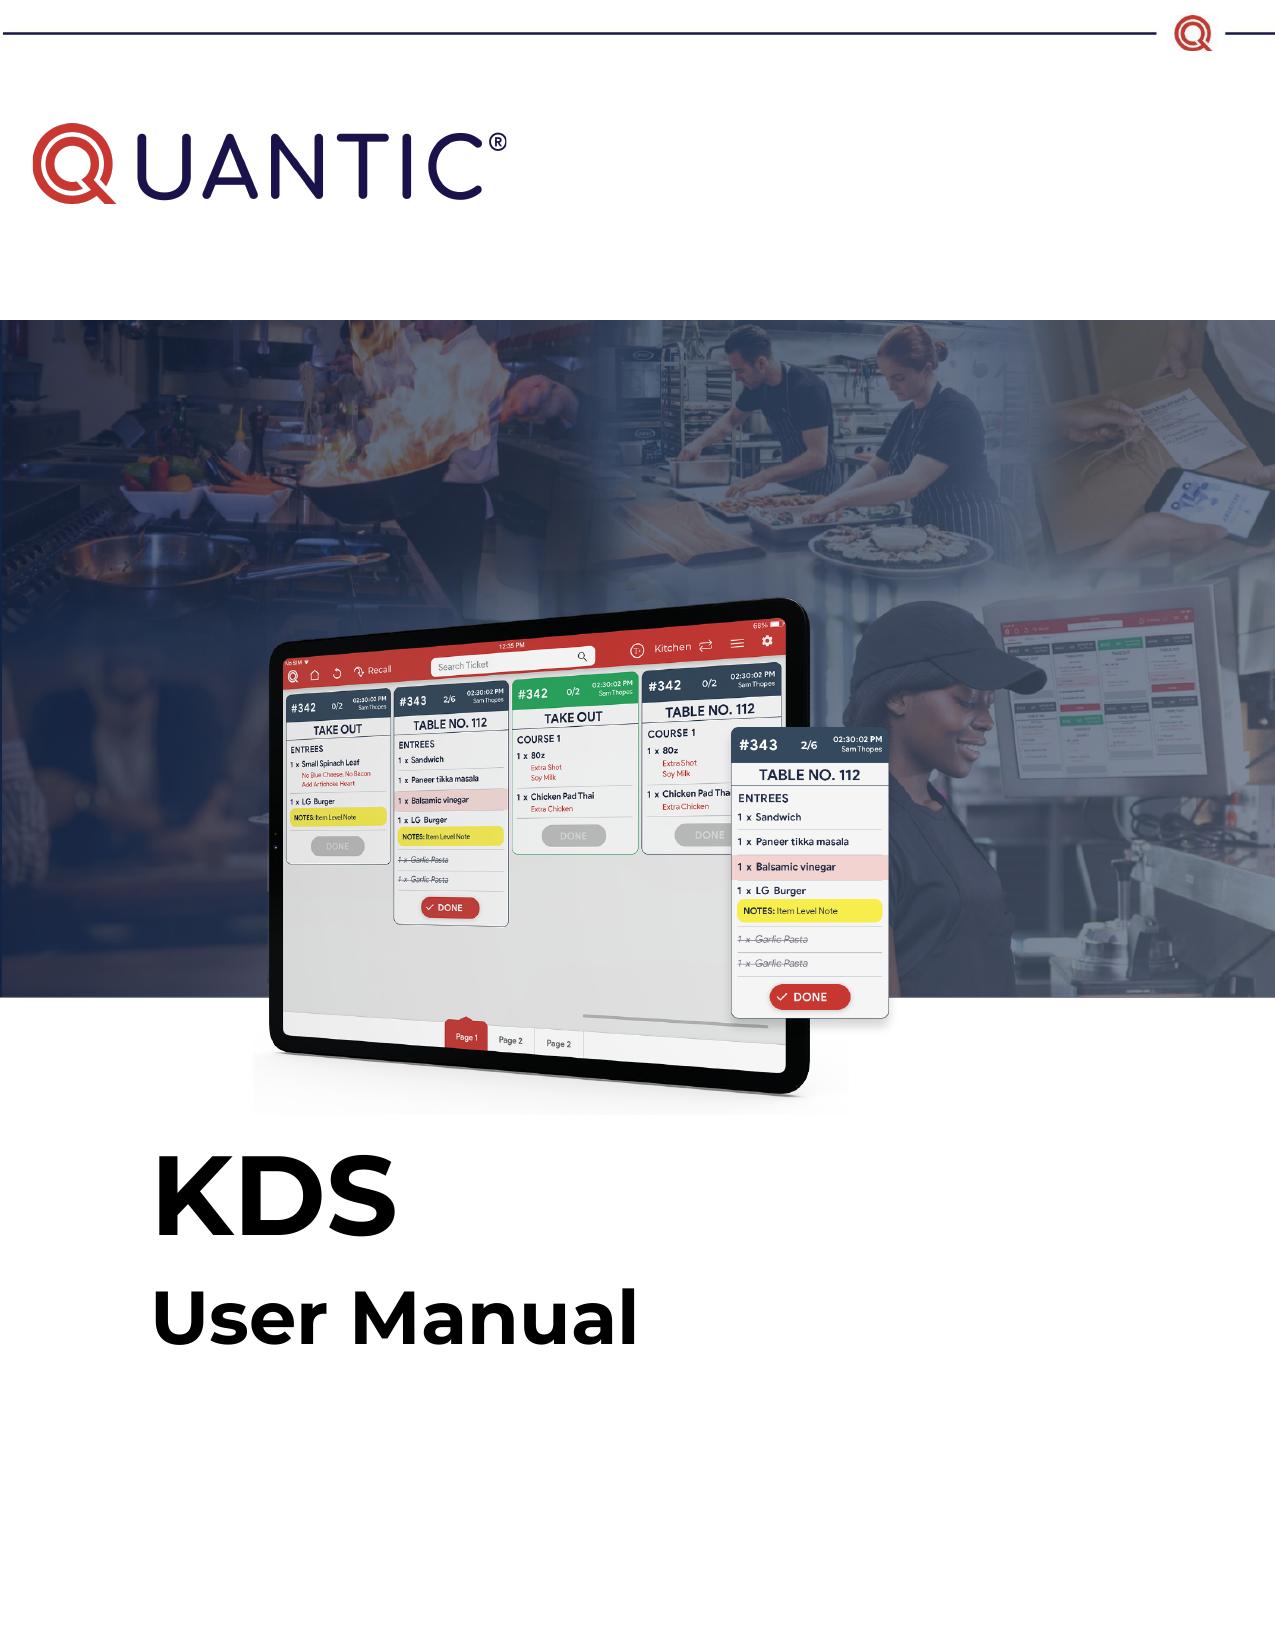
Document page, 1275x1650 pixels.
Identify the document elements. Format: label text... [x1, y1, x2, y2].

text User Manual [150, 1272, 1125, 1363]
picture [3, 15, 1275, 51]
picture [0, 320, 1275, 1115]
picture [32, 123, 507, 204]
text KDS [150, 1126, 1125, 1263]
